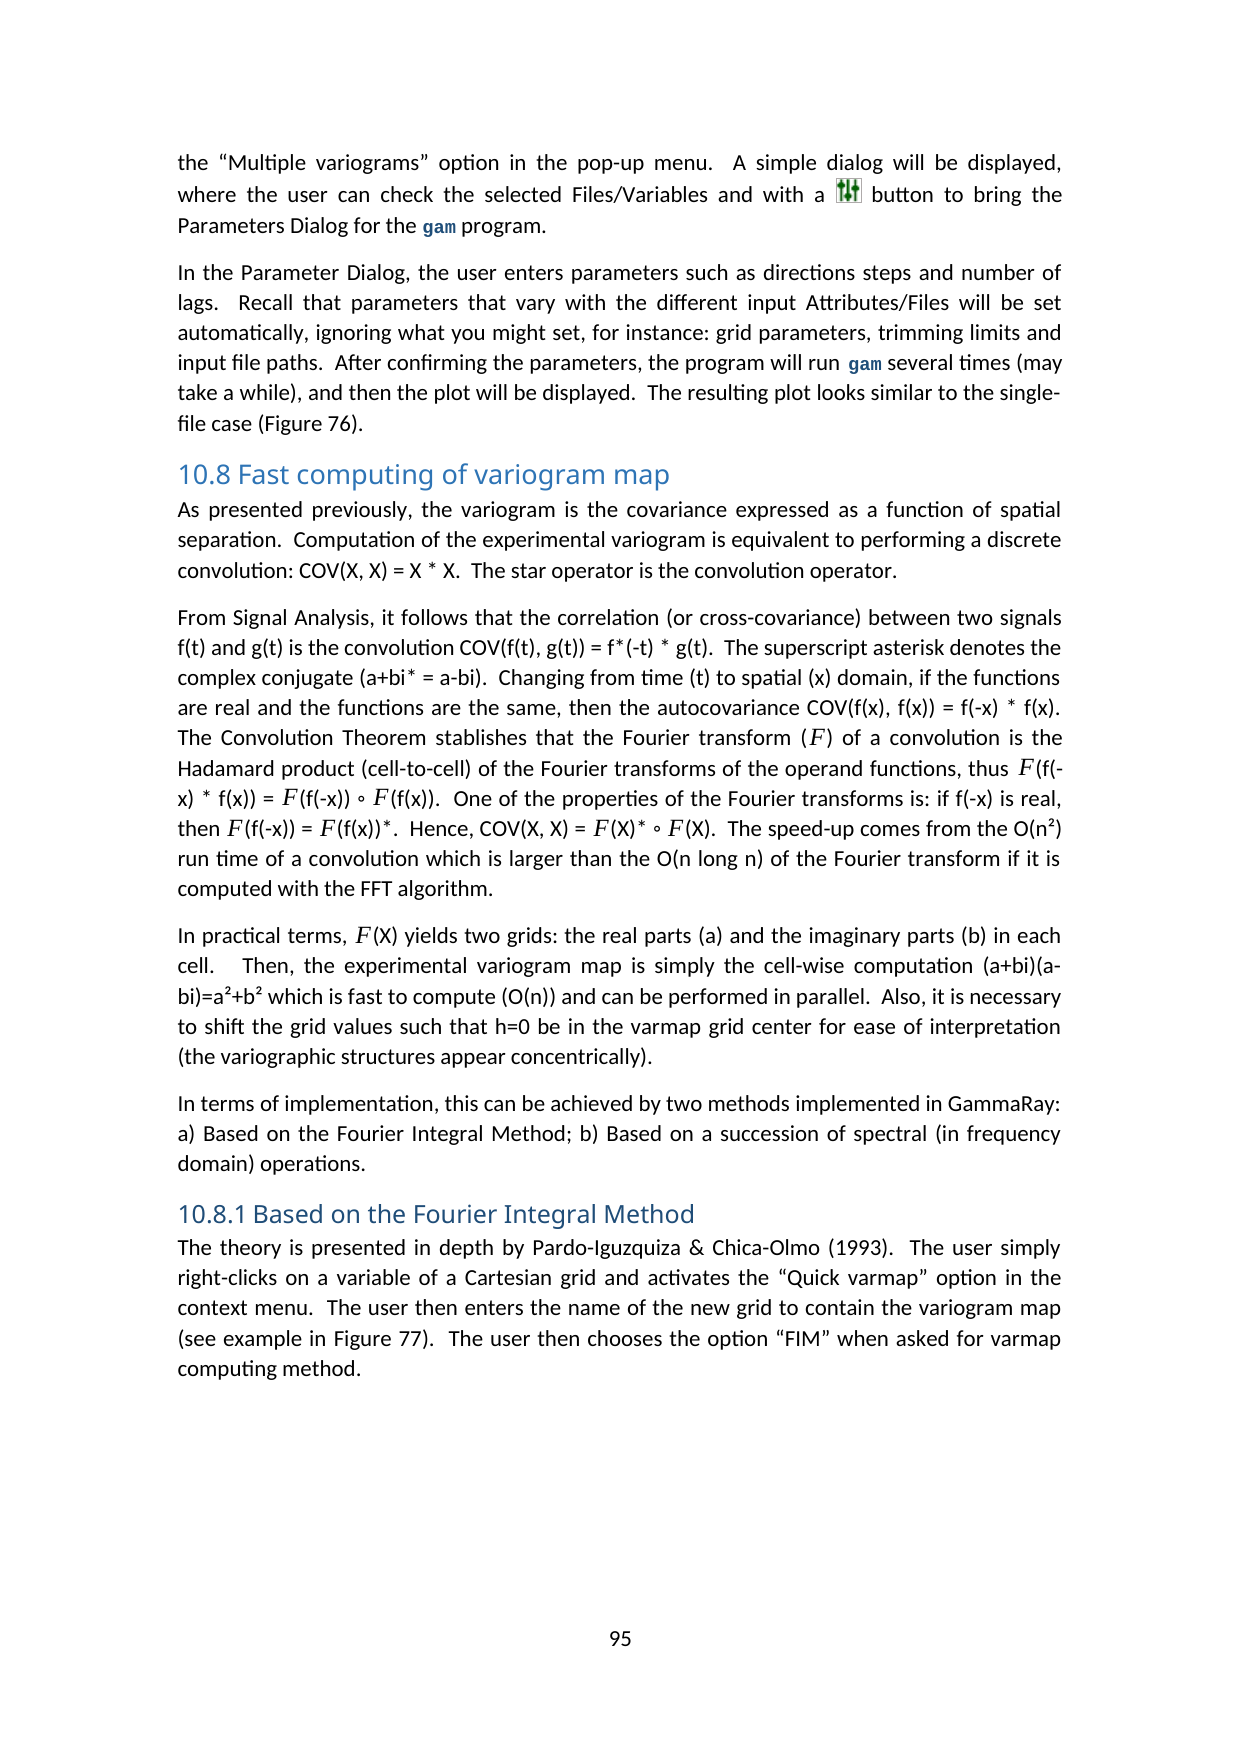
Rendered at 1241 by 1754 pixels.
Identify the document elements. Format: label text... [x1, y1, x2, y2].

text The theory is presented in depth by Pardo-Iguzquiza & Chica-Olmo (1993). The user simply right-clicks on a variable of a Cartesian grid and activates the “Quick varmap” option in the context menu. The user then enters the name of the new grid to contain the variogram map (see example in Figure 77). The user then chooses the option “FIM” when asked for varmap computing method. [177, 1233, 1063, 1382]
subtitle Based on the Fourier Integral Method [177, 1196, 1063, 1230]
text As presented previously, the variogram is the covariance expressed as a function of spatial separation. Computation of the experimental variogram is equivalent to performing a discrete convolution: COV(X, X) = X * X. The star operator is the convolution operator. [177, 495, 1063, 584]
text In terms of implementation, this can be achieved by two methods implemented in GammaRay: a) Based on the Fourier Integral Method; b) Based on a succession of spectral (in frequency domain) operations. [177, 1089, 1063, 1177]
text In practical terms, (X) yields two grids: the real parts (a) and the imaginary parts (b) in each cell. Then, the experimental variogram map is simply the cell-wise computation (a+bi)(a-bi)=a²+b² which is fast to compute (O(n)) and can be performed in parallel. Also, it is necessary to shift the grid values such that h=0 be in the varmap grid center for ease of interpretation (the variographic structures appear concentrically). [177, 921, 1063, 1070]
subtitle Fast computing of variogram map [177, 456, 1063, 492]
picture [837, 179, 861, 202]
text From Signal Analysis, it follows that the correlation (or cross-covariance) between two signals f(t) and g(t) is the convolution COV(f(t), g(t)) = f*(-t) * g(t). The superscript asterisk denotes the complex conjugate (a+bi* = a-bi). Changing from time (t) to spatial (x) domain, if the functions are real and the functions are the same, then the autocovariance COV(f(x), f(x)) = f(-x) * f(x). The Convolution Theorem stablishes that the Fourier transform () of a convolution is the Hadamard product (cell-to-cell) of the Fourier transforms of the operand functions, thus (f(-x) * f(x)) = (f(-x)) ◦ (f(x)). One of the properties of the Fourier transforms is: if f(-x) is real, then (f(-x)) = (f(x))*. Hence, COV(X, X) = (X)* ◦ (X). The speed-up comes from the O(n²) run time of a convolution which is larger than the O(n long n) of the Fourier transform if it is computed with the FFT algorithm. [177, 603, 1063, 902]
text In the Parameter Dialog, the user enters parameters such as directions steps and number of lags. Recall that parameters that vary with the different input Attributes/Files will be set automatically, ignoring what you might set, for instance: grid parameters, trimming limits and input file paths. After confirming the parameters, the program will run gam several times (may take a while), and then the plot will be displayed. The resulting plot looks similar to the single-file case (Figure 76). [177, 258, 1063, 437]
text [177, 148, 1063, 239]
